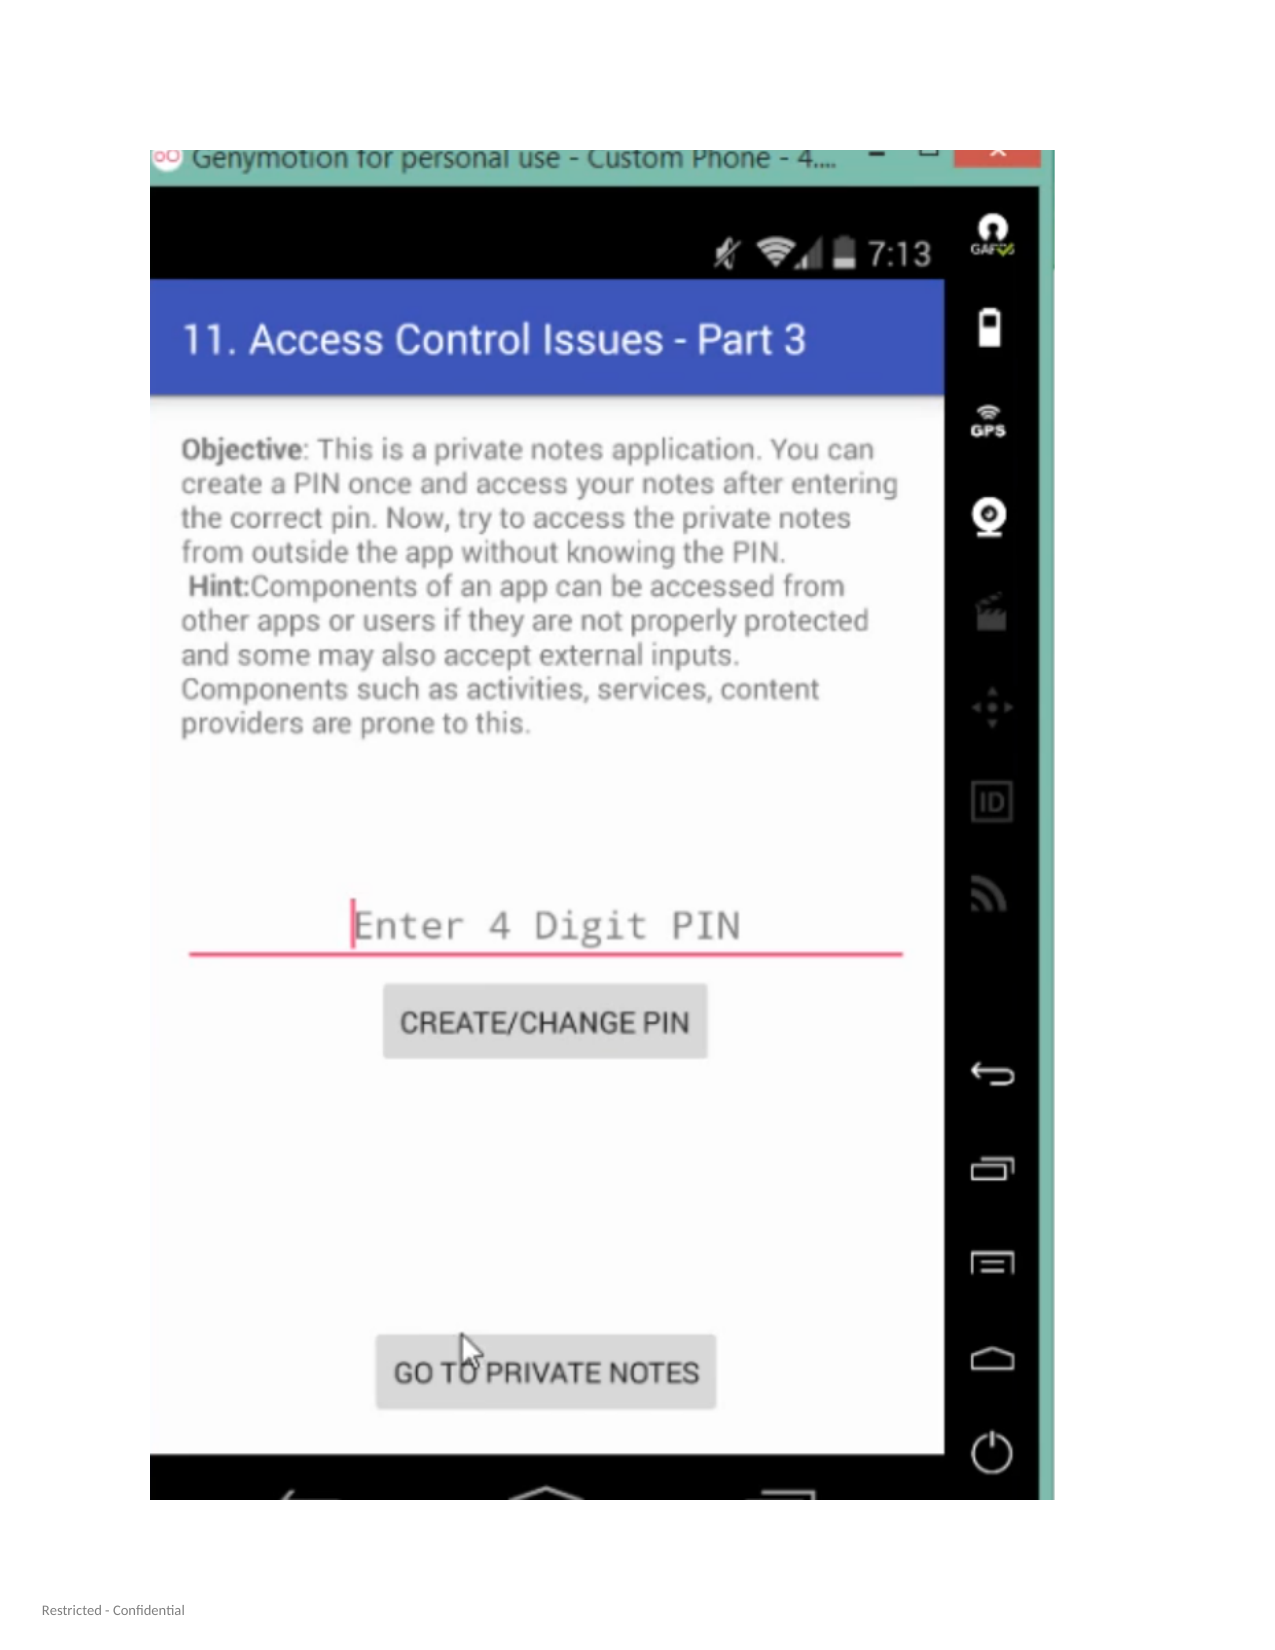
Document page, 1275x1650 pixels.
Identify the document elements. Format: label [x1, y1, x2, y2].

picture [150, 150, 1055, 1500]
